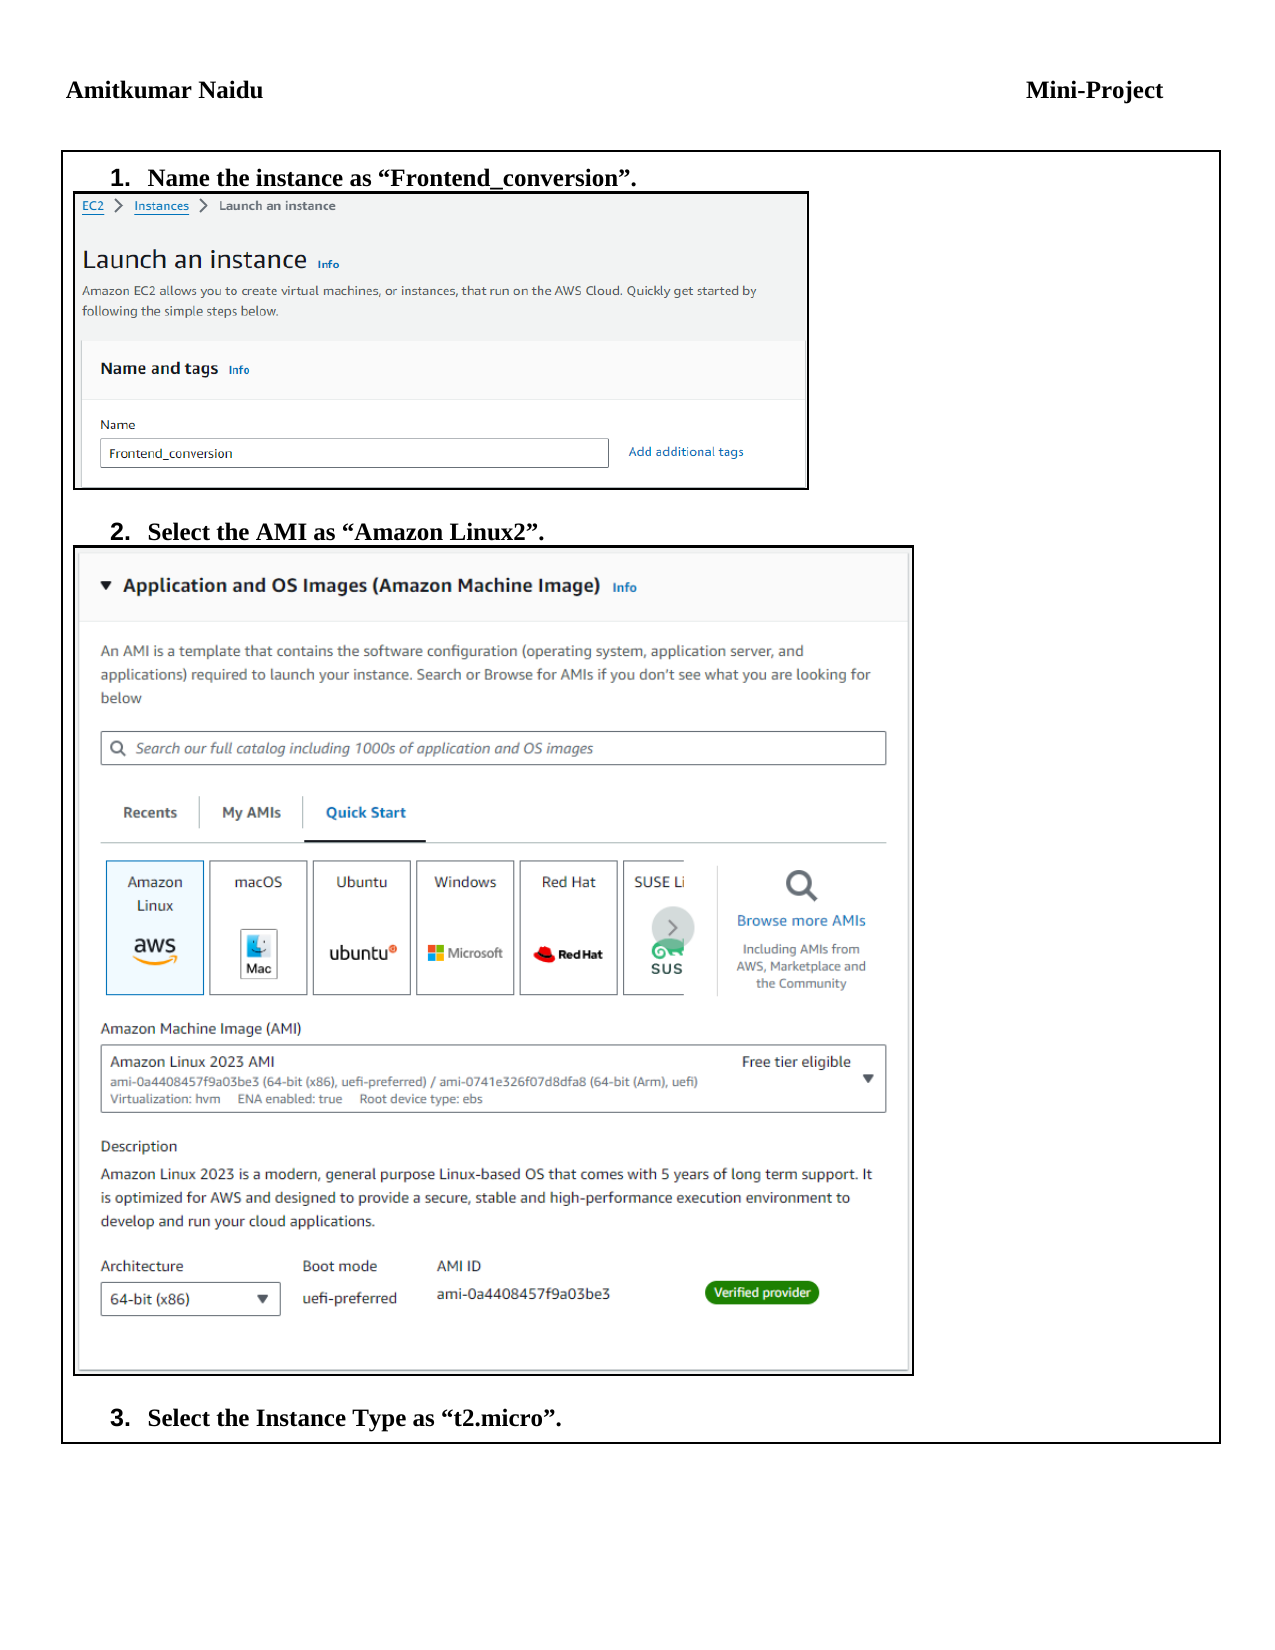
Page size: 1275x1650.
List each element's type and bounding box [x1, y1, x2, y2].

picture [75, 548, 912, 1374]
table_header [63, 152, 1219, 1442]
picture [75, 194, 807, 488]
